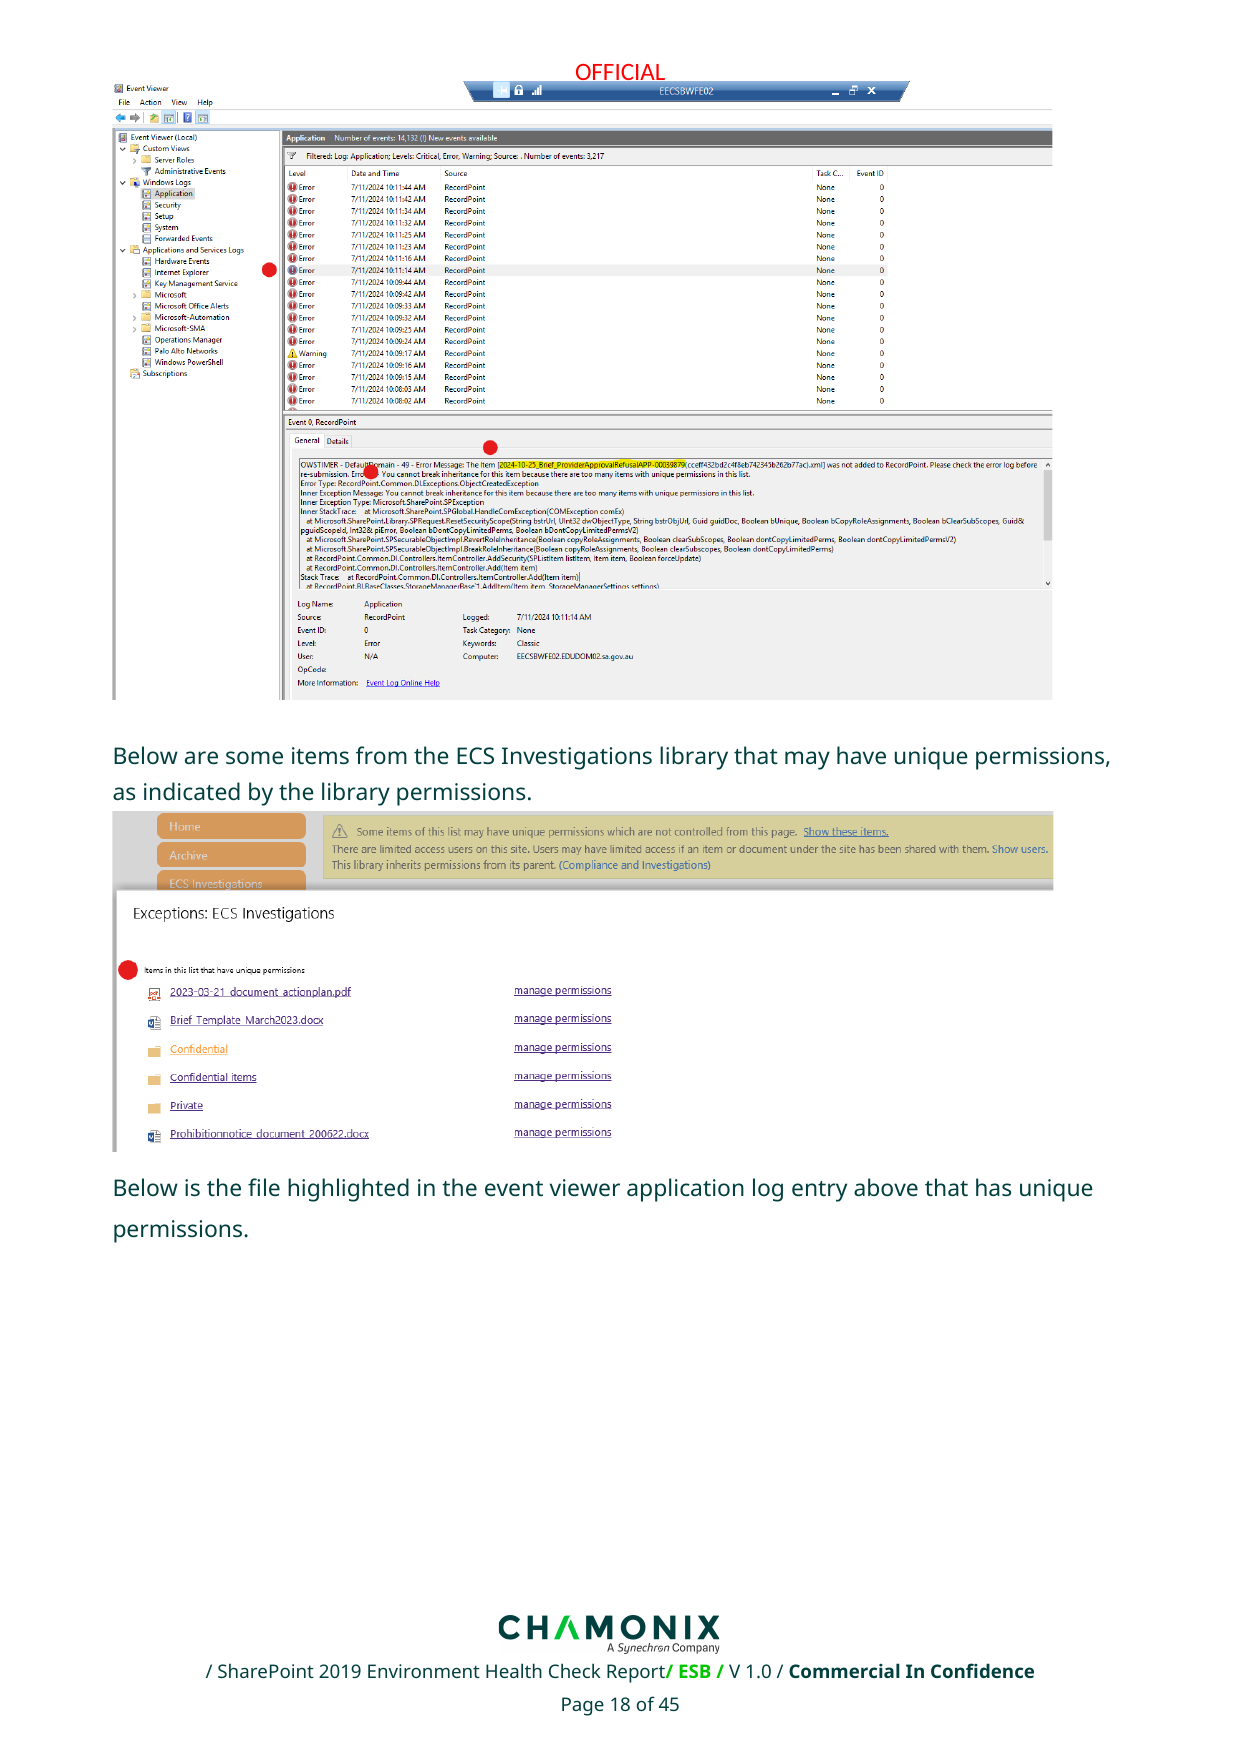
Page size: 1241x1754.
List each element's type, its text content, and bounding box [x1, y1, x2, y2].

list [112, 1172, 1128, 1244]
picture [112, 811, 1054, 1152]
picture [112, 81, 1053, 700]
picture [498, 1615, 720, 1654]
